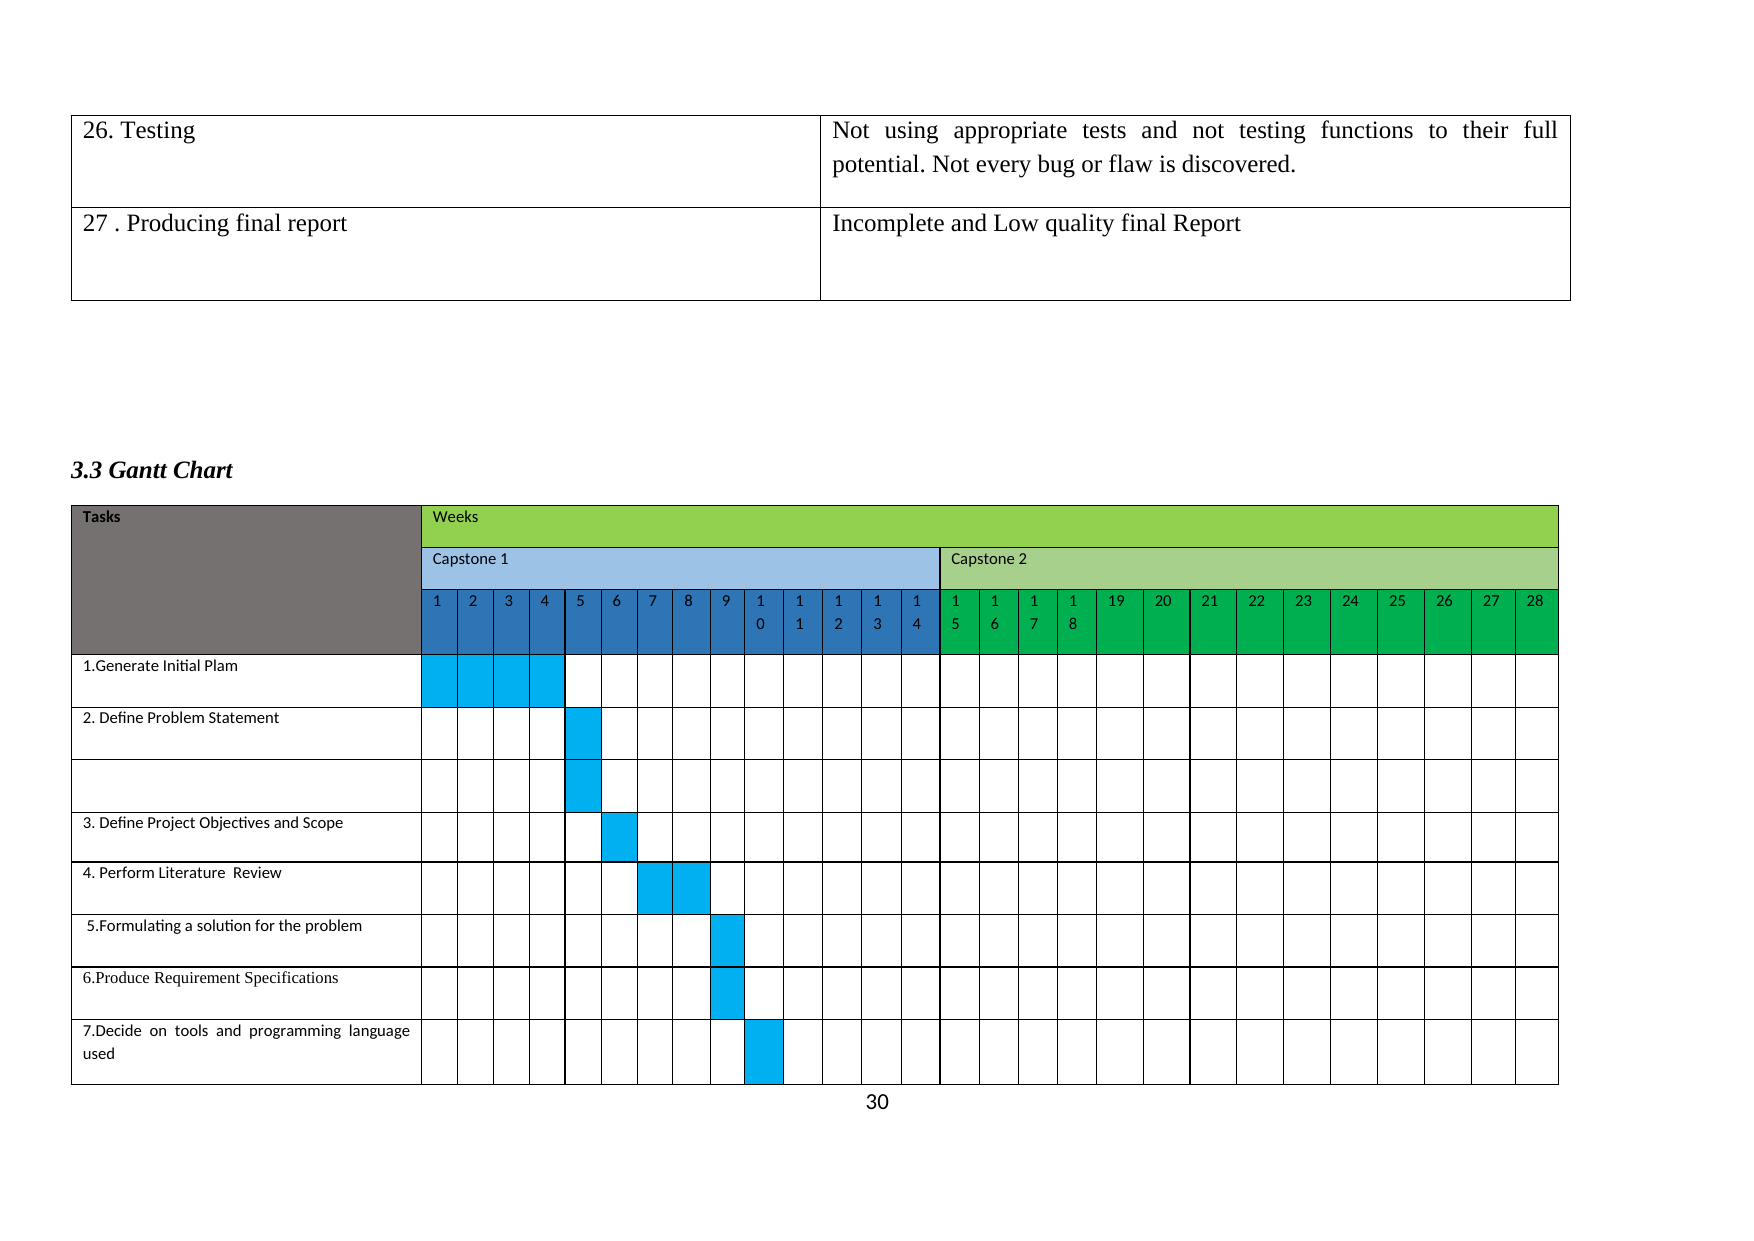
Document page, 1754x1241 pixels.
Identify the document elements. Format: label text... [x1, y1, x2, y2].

table_cell 6 [602, 590, 637, 654]
table_cell [862, 708, 901, 759]
table_cell [1097, 655, 1143, 707]
table_cell [1058, 1020, 1096, 1084]
table_cell [422, 863, 457, 914]
table_cell [1284, 968, 1330, 1019]
table_cell [530, 813, 564, 861]
table_cell [941, 655, 979, 707]
table_cell [530, 968, 564, 1019]
table_cell [1058, 708, 1096, 759]
table_cell [530, 655, 564, 707]
table_cell [941, 915, 979, 966]
table_cell [745, 813, 783, 861]
table_cell [902, 1020, 939, 1084]
table_cell [673, 813, 710, 861]
table_cell [745, 708, 783, 759]
table_cell 26 [1425, 590, 1471, 654]
table_cell [862, 915, 901, 966]
table_cell [745, 863, 783, 914]
table_cell [673, 968, 710, 1019]
table_cell [902, 968, 939, 1019]
table_cell [1472, 655, 1515, 707]
table_cell [1516, 813, 1558, 861]
table_cell [980, 708, 1018, 759]
table_cell [745, 968, 783, 1019]
table_cell [862, 813, 901, 861]
table_cell [980, 863, 1018, 914]
table_cell [1378, 655, 1424, 707]
table_cell [458, 863, 493, 914]
table_cell [1284, 813, 1330, 861]
table_cell [1378, 760, 1424, 812]
table_cell [941, 760, 979, 812]
table_cell [1097, 968, 1143, 1019]
table_cell [673, 655, 710, 707]
table_cell 7 [638, 590, 672, 654]
table_cell [823, 760, 861, 812]
table_cell 1.Generate Initial Plam [72, 655, 421, 707]
table_cell 26. Testing [72, 116, 820, 207]
table_cell [673, 863, 710, 914]
table_cell [1425, 760, 1471, 812]
table_cell [1472, 863, 1515, 914]
table_cell [1191, 968, 1236, 1019]
table_cell [784, 1020, 822, 1084]
table_cell [602, 813, 637, 861]
table_cell [902, 813, 939, 861]
table_cell Capstone 1 [422, 548, 939, 589]
table_cell [784, 708, 822, 759]
table_cell [1191, 915, 1236, 966]
table_cell [602, 708, 637, 759]
table_cell [566, 863, 601, 914]
table_cell 6.Produce Requirement Specifications [72, 968, 421, 1019]
table_cell 2 [458, 590, 493, 654]
table_cell [941, 708, 979, 759]
table_cell 3. Define Project Objectives and Scope [72, 813, 421, 861]
table_cell [1472, 813, 1515, 861]
table_cell [1144, 760, 1189, 812]
table_cell [784, 655, 822, 707]
table_cell 7.Decide on tools and programming language used [72, 1020, 421, 1084]
table_cell [566, 968, 601, 1019]
table_cell [823, 708, 861, 759]
table_cell [1237, 760, 1283, 812]
table_cell [494, 760, 529, 812]
table_cell [1425, 1020, 1471, 1084]
table_cell [1284, 760, 1330, 812]
table_cell [980, 915, 1018, 966]
table_cell 11 [784, 590, 822, 654]
table_cell [862, 863, 901, 914]
table_cell [1019, 968, 1057, 1019]
table_cell [458, 760, 493, 812]
table_cell [980, 655, 1018, 707]
table_cell [458, 813, 493, 861]
table_cell [1097, 708, 1143, 759]
table_cell 27 [1472, 590, 1515, 654]
table_cell [602, 1020, 637, 1084]
table_cell [862, 760, 901, 812]
table_cell [1472, 708, 1515, 759]
table_cell [902, 708, 939, 759]
table_cell [530, 708, 564, 759]
table_cell 25 [1378, 590, 1424, 654]
table_cell [1058, 760, 1096, 812]
table_cell [1019, 760, 1057, 812]
table_cell 16 [980, 590, 1018, 654]
table_cell [673, 708, 710, 759]
table_cell [1472, 760, 1515, 812]
table_cell [422, 813, 457, 861]
table_cell [566, 1020, 601, 1084]
table_cell [1058, 813, 1096, 861]
table_cell [458, 968, 493, 1019]
table_cell Incomplete and Low quality final Report [821, 208, 1570, 299]
table_cell [745, 1020, 783, 1084]
table_cell [458, 1020, 493, 1084]
table_cell [1425, 813, 1471, 861]
table_cell [941, 968, 979, 1019]
table_cell [902, 915, 939, 966]
table_cell 10 [745, 590, 783, 654]
table_cell [745, 655, 783, 707]
table_cell [784, 863, 822, 914]
table_cell [1331, 655, 1377, 707]
table_cell [602, 968, 637, 1019]
table_cell [422, 968, 457, 1019]
table_cell [1097, 760, 1143, 812]
table_cell [745, 760, 783, 812]
table_cell [1237, 968, 1283, 1019]
table_cell [1237, 863, 1283, 914]
table_cell [1019, 1020, 1057, 1084]
table_cell [784, 968, 822, 1019]
table_cell [1019, 915, 1057, 966]
table_cell [602, 863, 637, 914]
table_cell [711, 968, 744, 1019]
table_cell [638, 655, 672, 707]
table_cell [1472, 1020, 1515, 1084]
table_cell [941, 863, 979, 914]
table_cell [1237, 915, 1283, 966]
table_cell [1058, 968, 1096, 1019]
table_cell 13 [862, 590, 901, 654]
table_cell 9 [711, 590, 744, 654]
table_cell [1191, 708, 1236, 759]
table_cell [72, 760, 421, 812]
table_cell [1144, 655, 1189, 707]
table_cell [862, 655, 901, 707]
table_cell [1284, 1020, 1330, 1084]
table_cell [1378, 968, 1424, 1019]
table_cell [458, 915, 493, 966]
subtitle 3.3 Gantt Chart [71, 456, 1683, 484]
table_cell [711, 813, 744, 861]
table_cell [1144, 863, 1189, 914]
table_cell [494, 968, 529, 1019]
table_cell 15 [941, 590, 979, 654]
table_cell [1284, 708, 1330, 759]
table_cell [494, 708, 529, 759]
table_cell [422, 1020, 457, 1084]
table_cell [1331, 968, 1377, 1019]
table_cell [566, 655, 601, 707]
table_cell [711, 1020, 744, 1084]
table_cell [902, 760, 939, 812]
table_cell 21 [1191, 590, 1236, 654]
table_cell [1516, 863, 1558, 914]
table_cell 5.Formulating a solution for the problem [72, 915, 421, 966]
table_cell [1058, 655, 1096, 707]
table_cell [566, 708, 601, 759]
table_cell 8 [673, 590, 710, 654]
table_cell Capstone 2 [941, 548, 1558, 589]
table_cell [530, 915, 564, 966]
table_cell 19 [1097, 590, 1143, 654]
table_cell [458, 708, 493, 759]
table_cell [673, 760, 710, 812]
table_cell [711, 760, 744, 812]
table_cell [602, 655, 637, 707]
table_cell 4 [530, 590, 564, 654]
table_cell [1097, 863, 1143, 914]
table_cell [566, 813, 601, 861]
table_cell [823, 915, 861, 966]
table_cell 14 [902, 590, 939, 654]
table_cell [1237, 1020, 1283, 1084]
table_cell [1284, 915, 1330, 966]
table_cell [784, 760, 822, 812]
table_cell [1425, 863, 1471, 914]
table_cell [638, 813, 672, 861]
table_cell [494, 813, 529, 861]
table_cell [1425, 655, 1471, 707]
table_cell [980, 1020, 1018, 1084]
table_cell [823, 968, 861, 1019]
table_cell 28 [1516, 590, 1558, 654]
table_cell 5 [566, 590, 601, 654]
table_cell [1516, 655, 1558, 707]
table_cell [1191, 863, 1236, 914]
table_cell [422, 915, 457, 966]
table_cell [530, 760, 564, 812]
table_cell [1284, 655, 1330, 707]
table_cell [494, 915, 529, 966]
table_cell [1058, 863, 1096, 914]
table_cell [1191, 1020, 1236, 1084]
table_cell [566, 915, 601, 966]
table_cell [1058, 915, 1096, 966]
table_cell 17 [1019, 590, 1057, 654]
table_cell 20 [1144, 590, 1189, 654]
table_cell [638, 968, 672, 1019]
table_cell [862, 1020, 901, 1084]
table_cell [602, 760, 637, 812]
table_cell [1331, 863, 1377, 914]
table_cell 22 [1237, 590, 1283, 654]
table_cell [1378, 813, 1424, 861]
table_cell [711, 863, 744, 914]
table_cell [638, 1020, 672, 1084]
table_cell [1019, 655, 1057, 707]
table_cell [1516, 708, 1558, 759]
table_cell [422, 655, 457, 707]
table_cell [1097, 915, 1143, 966]
table_cell [1378, 863, 1424, 914]
table_cell [1425, 915, 1471, 966]
table_cell [1331, 813, 1377, 861]
table_cell [745, 915, 783, 966]
table_cell [494, 863, 529, 914]
table_cell [1331, 915, 1377, 966]
table_cell [1144, 708, 1189, 759]
table_cell [1516, 760, 1558, 812]
table_cell [1144, 1020, 1189, 1084]
table_cell [1425, 708, 1471, 759]
table_cell [1516, 1020, 1558, 1084]
table_cell [1019, 863, 1057, 914]
table_cell [941, 1020, 979, 1084]
table_cell [980, 760, 1018, 812]
table_cell [1472, 968, 1515, 1019]
table_cell Not using appropriate tests and not testing functions to their full potential. Not every bug or flaw is discovered. [821, 116, 1570, 207]
table_cell [638, 760, 672, 812]
table_cell [1144, 813, 1189, 861]
table_cell [711, 708, 744, 759]
table_cell [422, 708, 457, 759]
table_cell [784, 915, 822, 966]
table_cell [941, 813, 979, 861]
table_cell 1 [422, 590, 457, 654]
table_cell [1144, 915, 1189, 966]
table_cell 4. Perform Literature Review [72, 863, 421, 914]
table_cell [902, 655, 939, 707]
table_cell [1144, 968, 1189, 1019]
table_cell [1019, 813, 1057, 861]
table_cell [711, 915, 744, 966]
table_cell 23 [1284, 590, 1330, 654]
table_cell [1425, 968, 1471, 1019]
table_cell [638, 915, 672, 966]
table_cell [1516, 968, 1558, 1019]
table_cell [1472, 915, 1515, 966]
table_cell [1378, 1020, 1424, 1084]
table_cell 18 [1058, 590, 1096, 654]
table_cell 2. Define Problem Statement [72, 708, 421, 759]
table_cell [1516, 915, 1558, 966]
table_cell [1237, 813, 1283, 861]
table_cell [1191, 813, 1236, 861]
table_cell [1097, 813, 1143, 861]
table_cell [1284, 863, 1330, 914]
table_cell [823, 863, 861, 914]
table_cell [673, 915, 710, 966]
table_cell [1097, 1020, 1143, 1084]
table_cell [902, 863, 939, 914]
table_header Weeks [422, 506, 1558, 547]
table_cell [862, 968, 901, 1019]
table_cell [1237, 655, 1283, 707]
table_cell [673, 1020, 710, 1084]
table_cell [784, 813, 822, 861]
table_cell [1019, 708, 1057, 759]
table_cell [566, 760, 601, 812]
table_cell [823, 1020, 861, 1084]
table_cell [458, 655, 493, 707]
table_cell 12 [823, 590, 861, 654]
table_cell [823, 813, 861, 861]
table_cell [1331, 1020, 1377, 1084]
table_cell [638, 863, 672, 914]
table_cell [1237, 708, 1283, 759]
table_cell [602, 915, 637, 966]
table_cell [638, 708, 672, 759]
table_cell [980, 968, 1018, 1019]
table_cell [823, 655, 861, 707]
table_cell [1331, 708, 1377, 759]
table_cell [1378, 915, 1424, 966]
table_cell [1378, 708, 1424, 759]
table_cell [530, 1020, 564, 1084]
table_cell [1191, 760, 1236, 812]
table_cell 3 [494, 590, 529, 654]
table_cell [494, 1020, 529, 1084]
table_cell [1191, 655, 1236, 707]
table_cell [422, 760, 457, 812]
table_cell 24 [1331, 590, 1377, 654]
table_cell 27 . Producing final report [72, 208, 820, 299]
table_cell [1331, 760, 1377, 812]
table_cell [494, 655, 529, 707]
table_cell [711, 655, 744, 707]
table_cell [980, 813, 1018, 861]
table_cell [530, 863, 564, 914]
table_header Tasks [72, 506, 421, 654]
